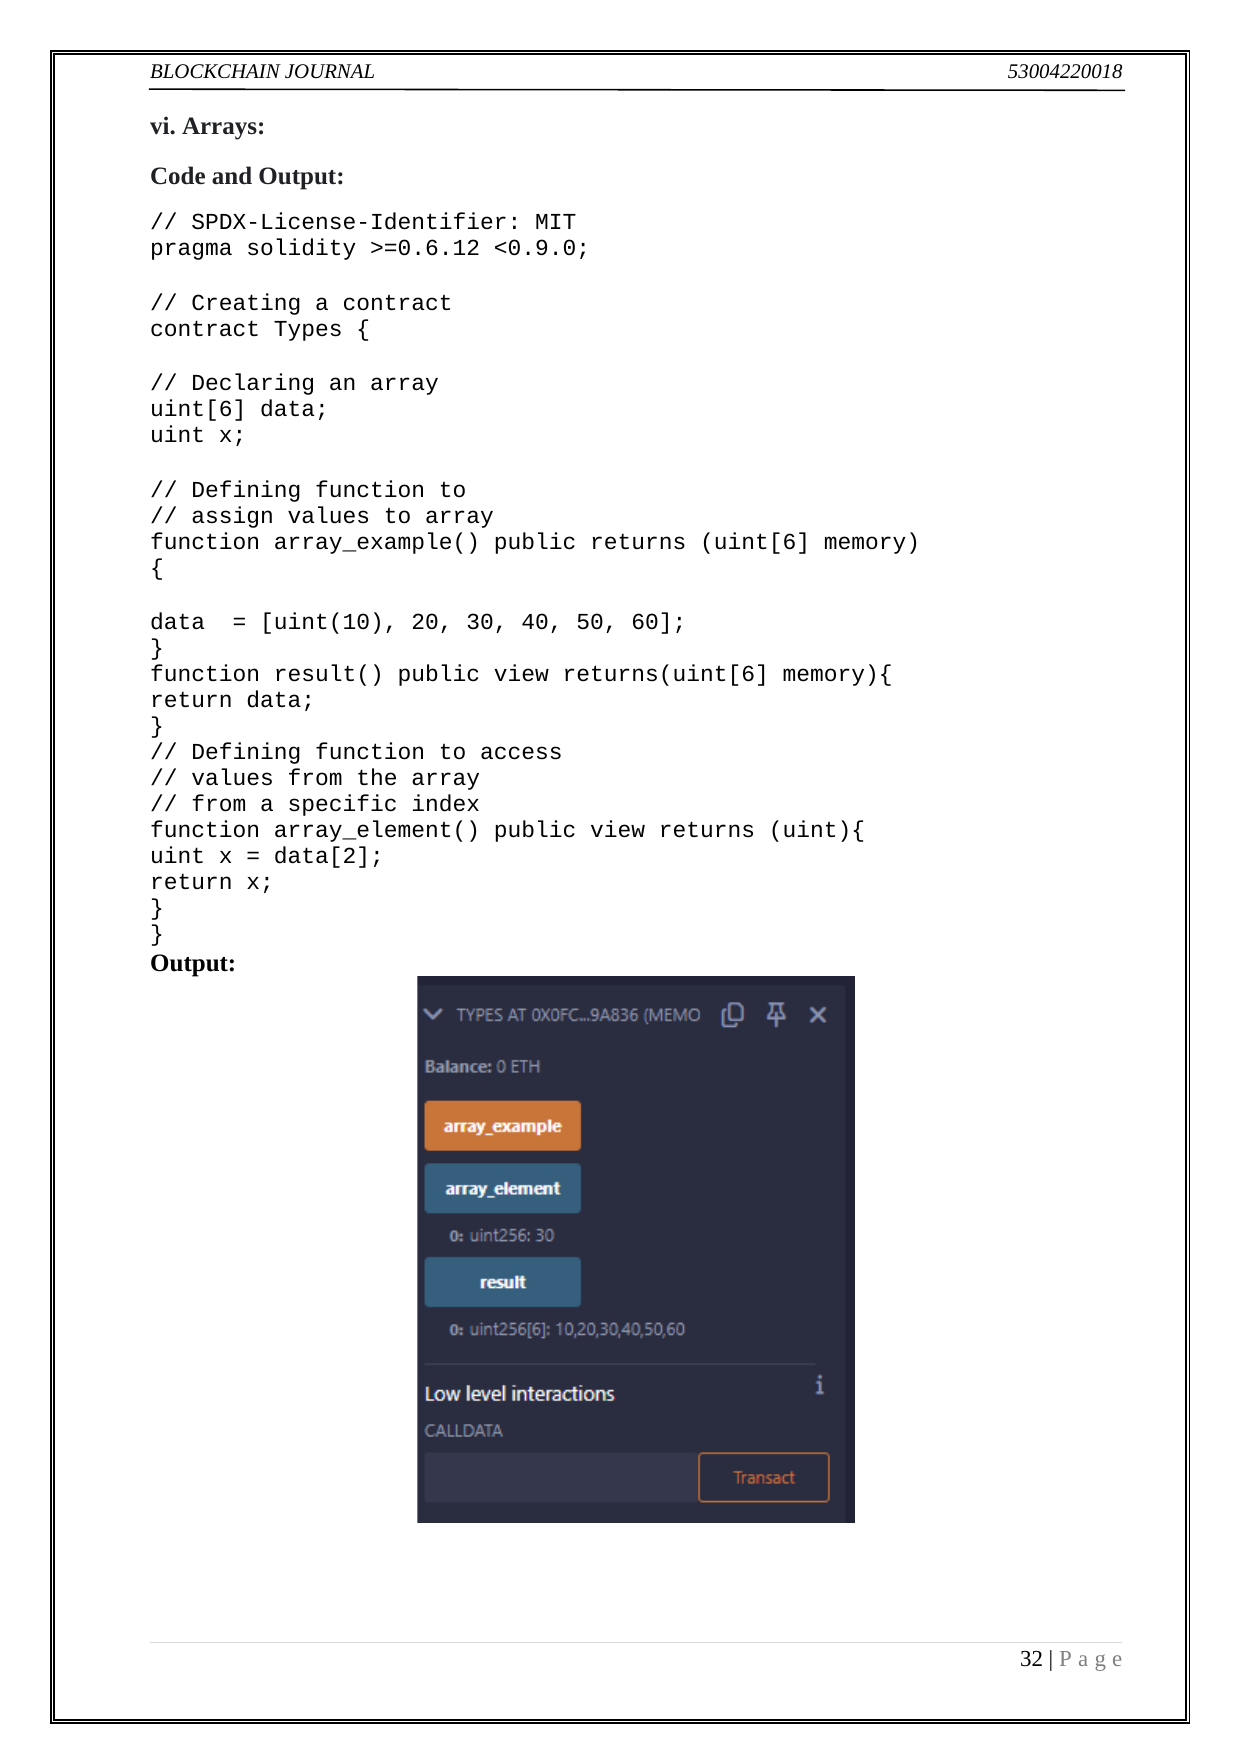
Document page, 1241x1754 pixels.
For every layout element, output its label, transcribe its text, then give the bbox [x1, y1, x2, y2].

text uint x = data[2]; [150, 844, 1122, 870]
text } [150, 896, 1122, 922]
text // from a specific index [150, 792, 1122, 818]
text Output: [150, 948, 1122, 977]
text } [150, 714, 1122, 740]
text } [150, 637, 1122, 662]
text return x; [150, 870, 1122, 896]
text function result() public view returns(uint[6] memory){ [150, 662, 1122, 688]
text vi. Arrays: [150, 111, 1122, 140]
text { [150, 556, 1122, 582]
text function array_example() public returns (uint[6] memory) [150, 530, 1122, 556]
text // assign values to array [150, 504, 1122, 530]
text // Defining function to [150, 478, 1122, 504]
text uint x; [150, 423, 1122, 449]
text // values from the array [150, 766, 1122, 792]
text uint[6] data; [150, 397, 1122, 423]
text contract Types { [150, 317, 1122, 343]
text data = [uint(10), 20, 30, 40, 50, 60]; [150, 611, 1122, 637]
text // Creating a contract [150, 291, 1122, 317]
picture [417, 976, 855, 1523]
text } [150, 922, 1122, 948]
text // Declaring an array [150, 372, 1122, 397]
text return data; [150, 688, 1122, 714]
text pragma solidity >=0.6.12 <0.9.0; [150, 236, 1122, 262]
text function array_element() public view returns (uint){ [150, 818, 1122, 844]
text Code and Output: [150, 161, 1122, 189]
text // Defining function to access [150, 740, 1122, 766]
text // SPDX-License-Identifier: MIT [150, 210, 1122, 236]
